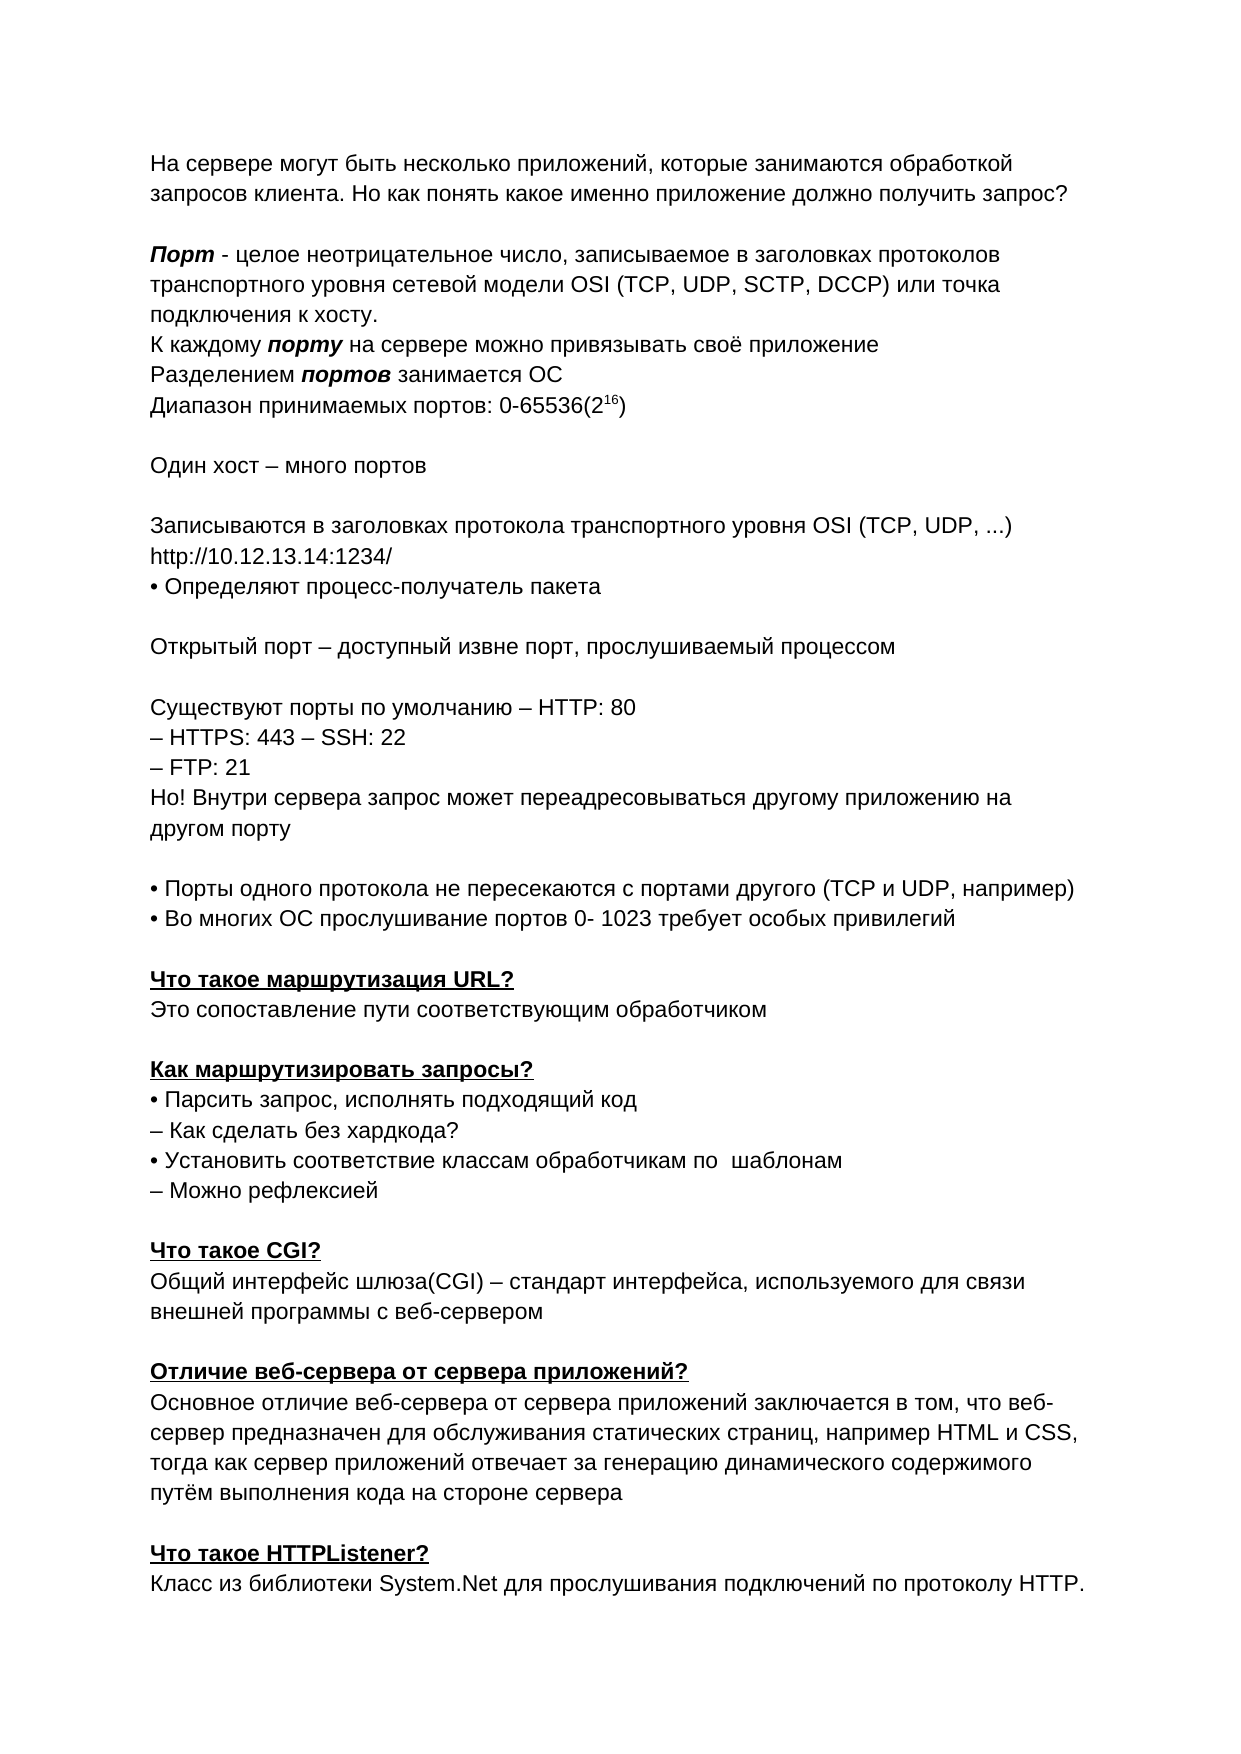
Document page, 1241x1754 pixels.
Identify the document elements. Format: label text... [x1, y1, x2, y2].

text Как маршрутизировать запросы? [150, 1056, 1090, 1083]
text Что такое маршрутизация URL? [150, 966, 1090, 992]
text Но! Внутри сервера запрос может переадресовываться другому приложению на другом порту [150, 784, 1090, 841]
text • Порты одного протокола не пересекаются с портами другого (TCP и UDP, например) [150, 875, 1090, 901]
text • Парсить запрос, исполнять подходящий код [150, 1086, 1090, 1113]
text • Определяют процесс-получатель пакета [150, 573, 1090, 599]
text Открытый порт – доступный извне порт, прослушиваемый процессом [150, 633, 1090, 660]
text На сервере могут быть несколько приложений, которые занимаются обработкой запросов клиента. Но как понять какое именно приложение должно получить запрос? [150, 150, 1090, 207]
text – FTP: 21 [150, 754, 1090, 781]
text Диапазон принимаемых портов: 0-65536(216) [150, 392, 1090, 418]
text Основное отличие веб-сервера от сервера приложений заключается в том, что веб-сервер предназначен для обслуживания статических страниц, например HTML и CSS, тогда как сервер приложений отвечает за генерацию динамического содержимого путём выполнения кода на стороне сервера [150, 1388, 1090, 1506]
text Что такое HTTPListener? [150, 1539, 1090, 1566]
text К каждому порту на сервере можно привязывать своё приложение [150, 331, 1090, 358]
text – Как сделать без хардкода? [150, 1117, 1090, 1143]
text Это сопоставление пути соответствующим обработчиком [150, 996, 1090, 1022]
text Класс из библиотеки System.Net для прослушивания подключений по протоколу HTTP. [150, 1570, 1090, 1596]
text Общий интерфейс шлюза(CGI) – стандарт интерфейса, используемого для связи внешней программы с веб-сервером [150, 1268, 1090, 1324]
text • Во многих ОС прослушивание портов 0- 1023 требует особых привилегий [150, 905, 1090, 932]
text Разделением портов занимается ОС [150, 361, 1090, 388]
text Один хост – много портов [150, 452, 1090, 478]
text Отличие веб-сервера от сервера приложений? [150, 1358, 1090, 1385]
text http://10.12.13.14:1234/ [150, 543, 1090, 569]
text Порт - целое неотрицательное число, записываемое в заголовках протоколов транспортного уровня сетевой модели OSI (TCP, UDP, SCTP, DCCP) или точка подключения к хосту. [150, 241, 1090, 327]
text • Установить соответствие классам обработчикам по шаблонам [150, 1147, 1090, 1173]
text Что такое CGI? [150, 1237, 1090, 1264]
text – Можно рефлексией [150, 1177, 1090, 1203]
text Записываются в заголовках протокола транспортного уровня OSI (TCP, UDP, ...) [150, 512, 1090, 539]
text – HTTPS: 443 – SSH: 22 [150, 724, 1090, 750]
text Существуют порты по умолчанию – HTTP: 80 [150, 694, 1090, 720]
